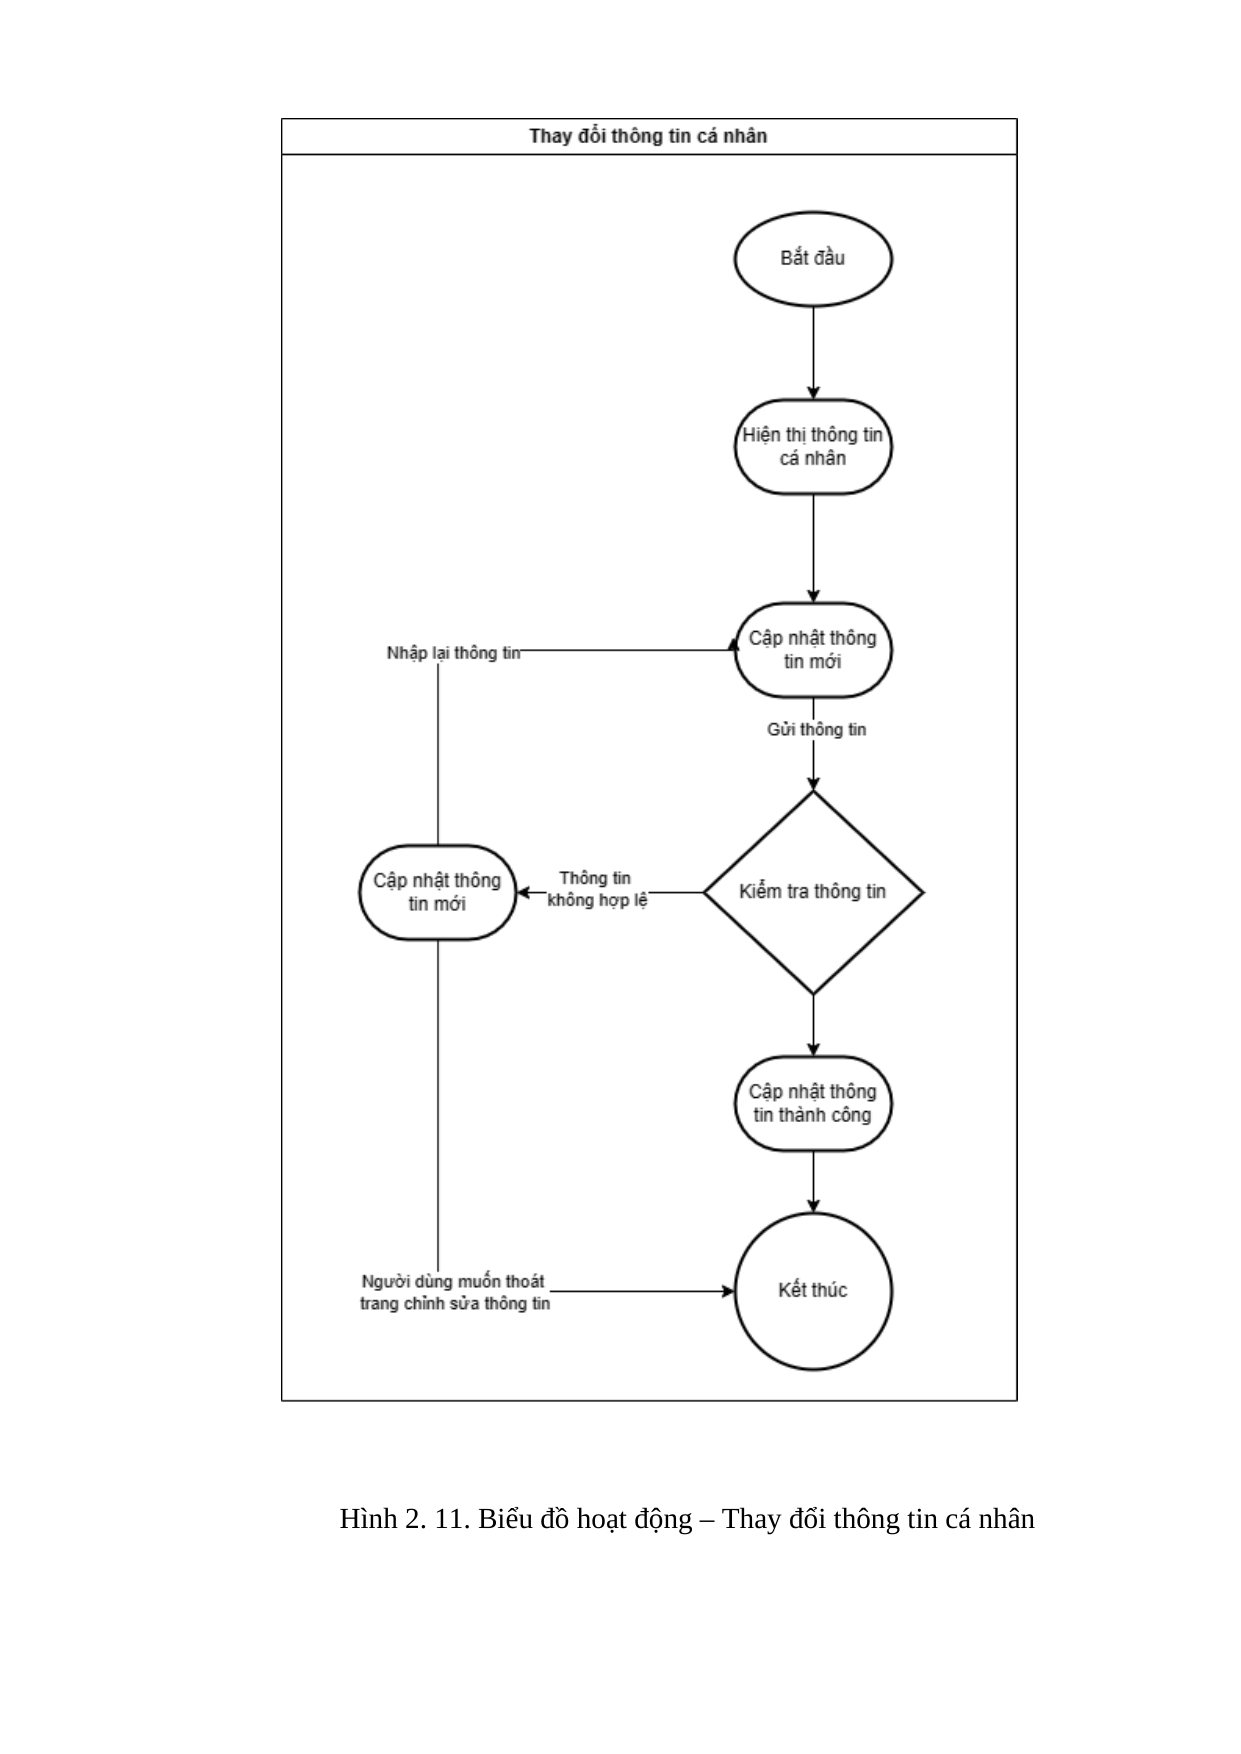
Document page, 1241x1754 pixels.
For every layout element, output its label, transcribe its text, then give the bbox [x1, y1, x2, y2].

picture [281, 118, 1018, 1416]
text Hình 2. 11. Biểu đồ hoạt động – Thay đổi thông tin cá nhân [177, 1501, 1122, 1535]
